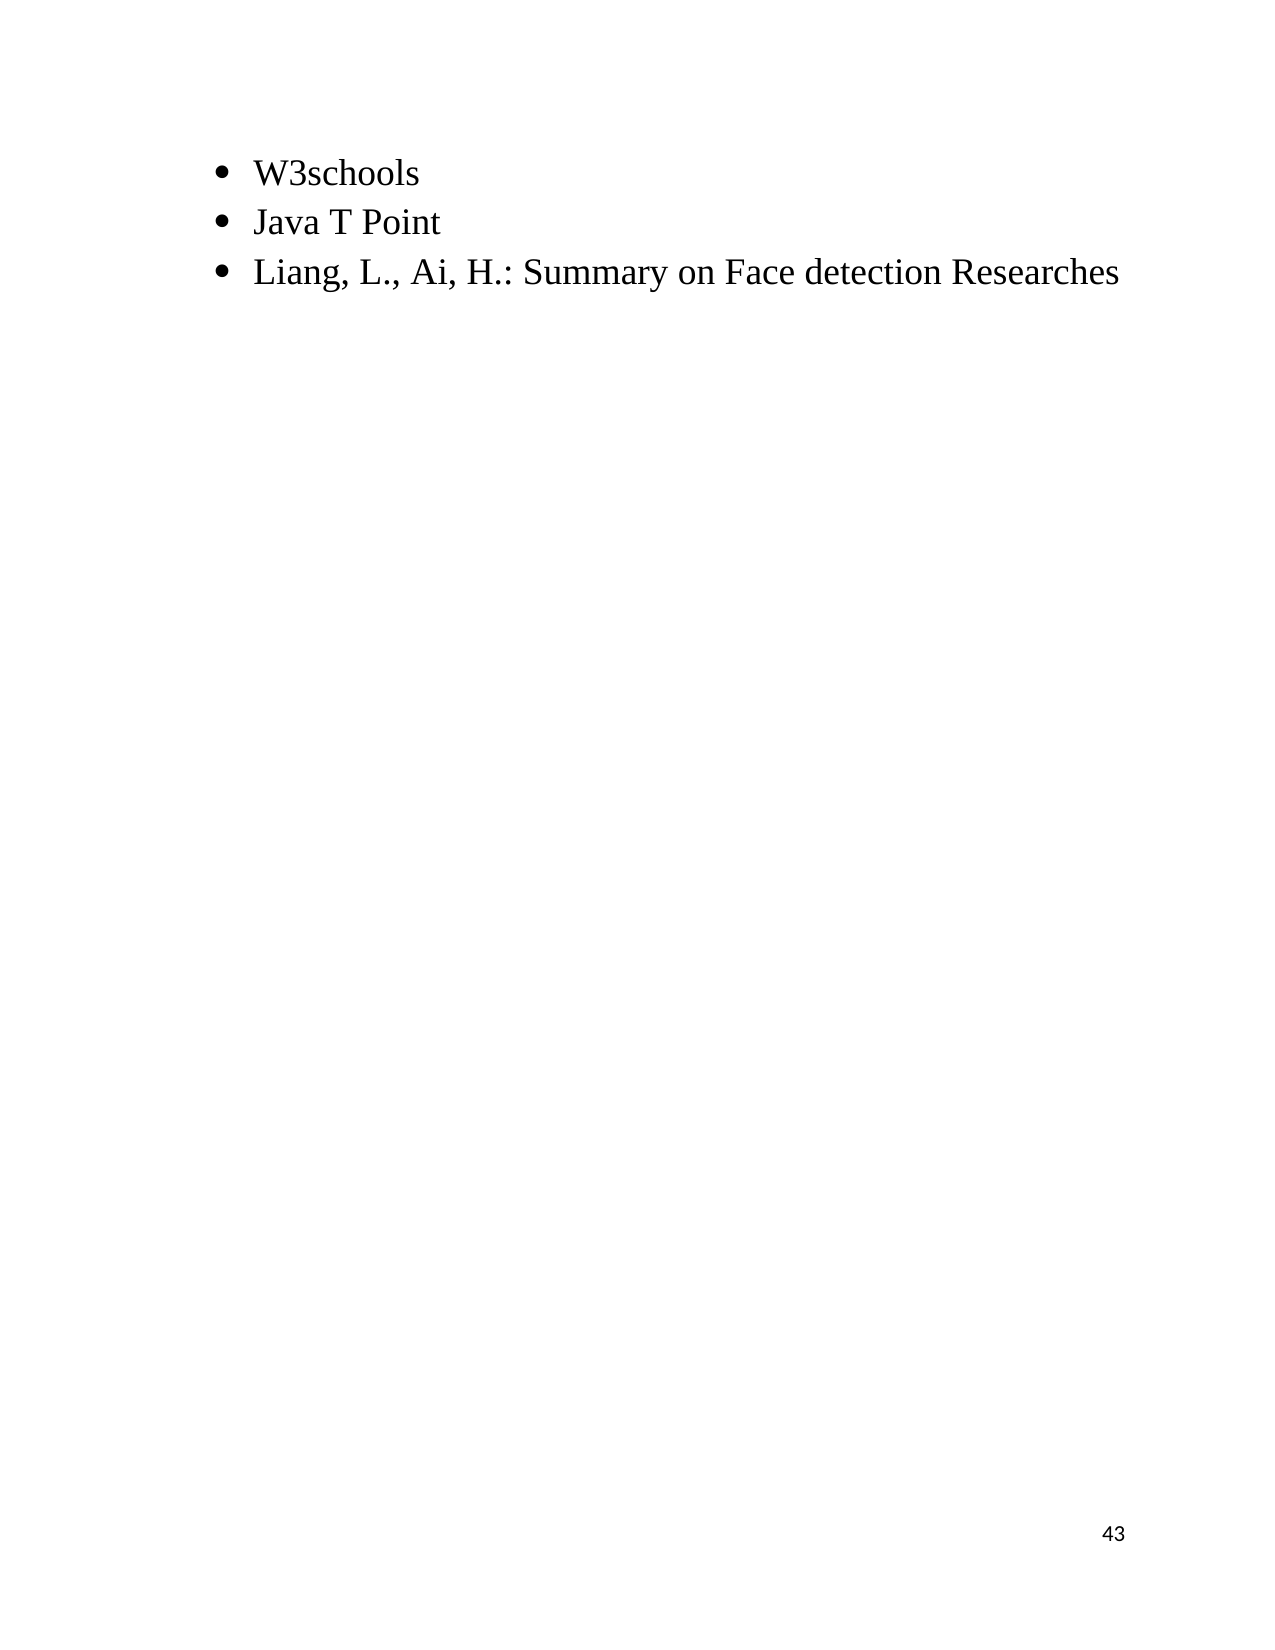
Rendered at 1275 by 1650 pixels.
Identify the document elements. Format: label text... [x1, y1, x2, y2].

list W3schools [216, 150, 1125, 193]
list Liang, L., Ai, H.: Summary on Face detection Researches [216, 249, 1125, 292]
list Java T Point [216, 199, 1125, 243]
